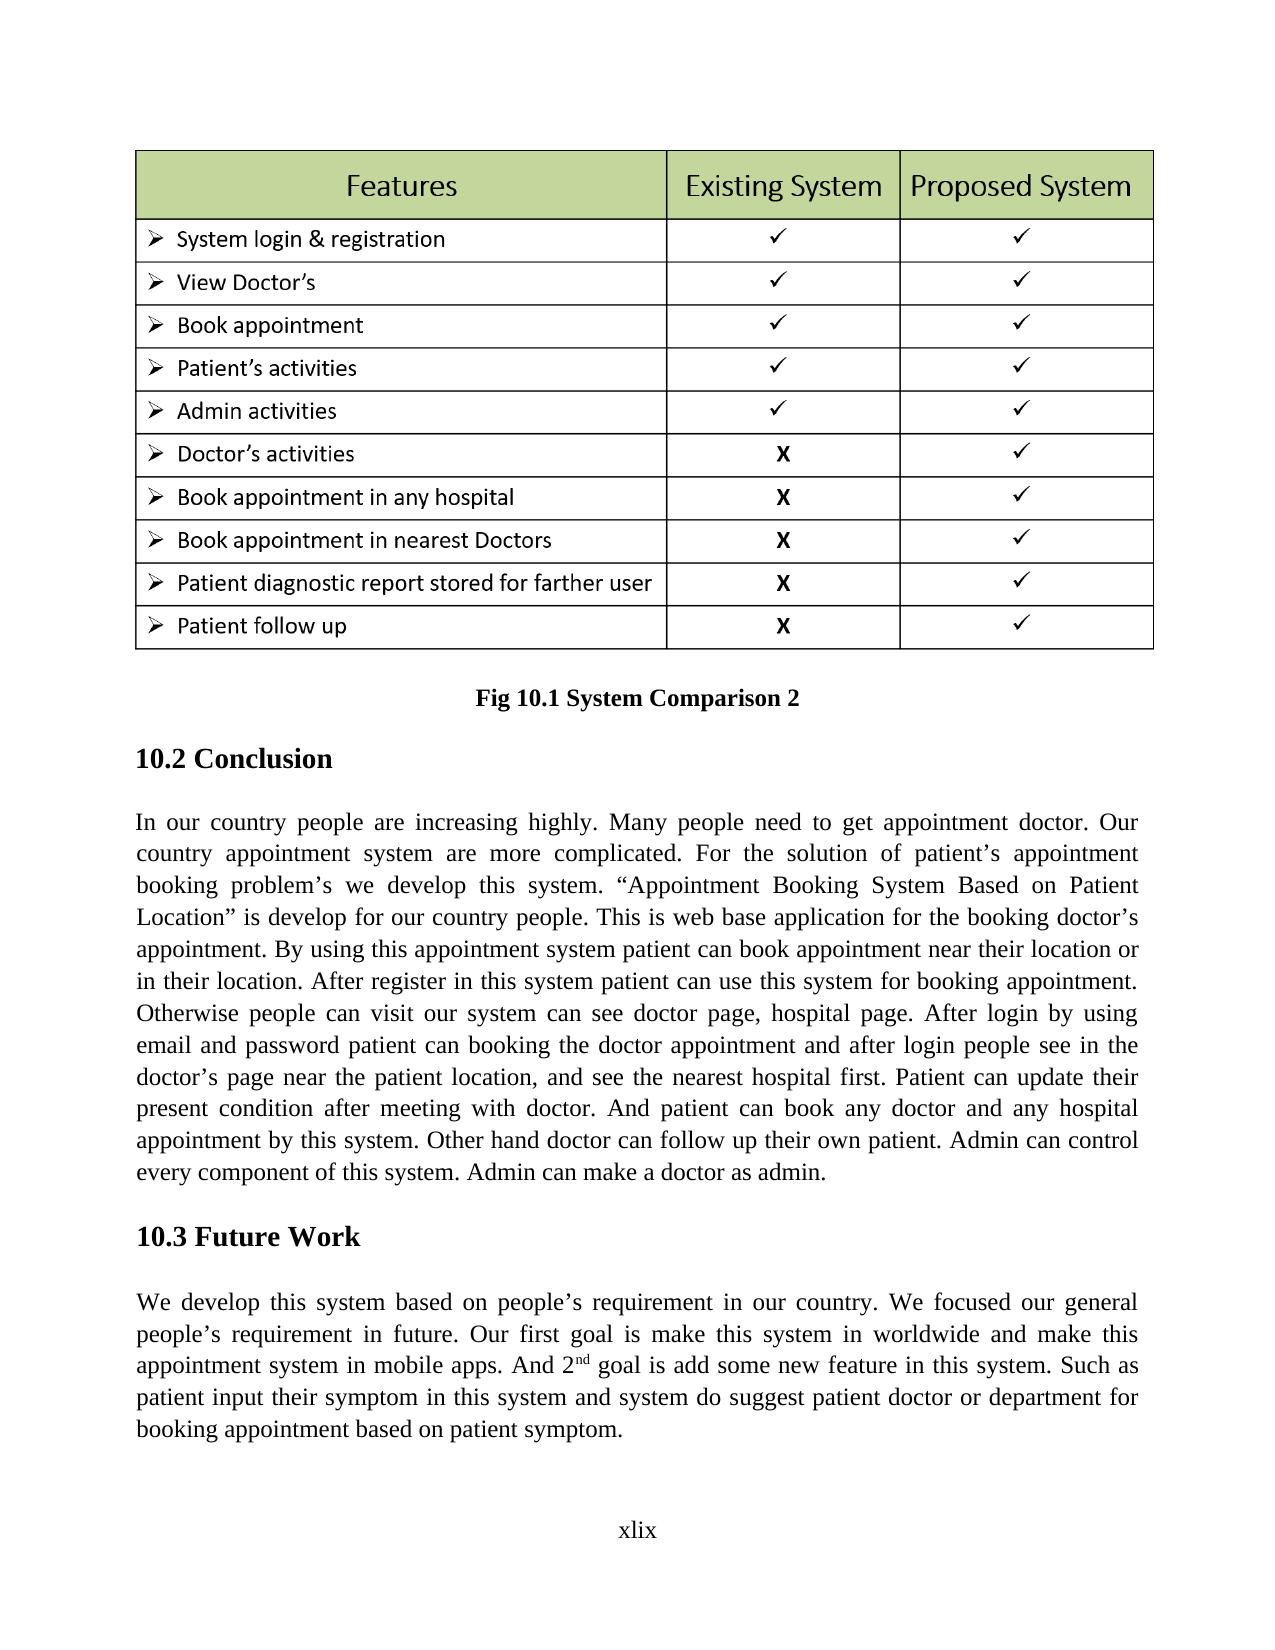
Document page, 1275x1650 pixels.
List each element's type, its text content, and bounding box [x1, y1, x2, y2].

picture [135, 149, 1155, 655]
text Fig 10.1 System Comparison 2 [135, 683, 1140, 712]
text 10.2 Conclusion [135, 741, 1140, 774]
text In our country people are increasing highly. Many people need to get appointment doctor. Our country appointment system are more complicated. For the solution of patient’s appointment booking problem’s we develop this system. “Appointment Booking System Based on Patient Location” is develop for our country people. This is web base application for the booking doctor’s appointment. By using this appointment system patient can book appointment near their location or in their location. After register in this system patient can use this system for booking appointment. Otherwise people can visit our system can see doctor page, hospital page. After login by using email and password patient can booking the doctor appointment and after login people see in the doctor’s page near the patient location, and see the nearest hospital first. Patient can update their present condition after meeting with doctor. And patient can book any doctor and any hospital appointment by this system. Other hand doctor can follow up their own patient. Admin can control every component of this system. Admin can make a doctor as admin. [135, 807, 1140, 1186]
text We develop this system based on people’s requirement in our country. We focused our general people’s requirement in future. Our first goal is make this system in worldwide and make this appointment system in mobile apps. And 2nd goal is add some new feature in this system. Such as patient input their symptom in this system and system do suggest patient doctor or department for booking appointment based on patient symptom. [136, 1287, 1140, 1443]
text 10.3 Future Work [136, 1219, 1140, 1253]
